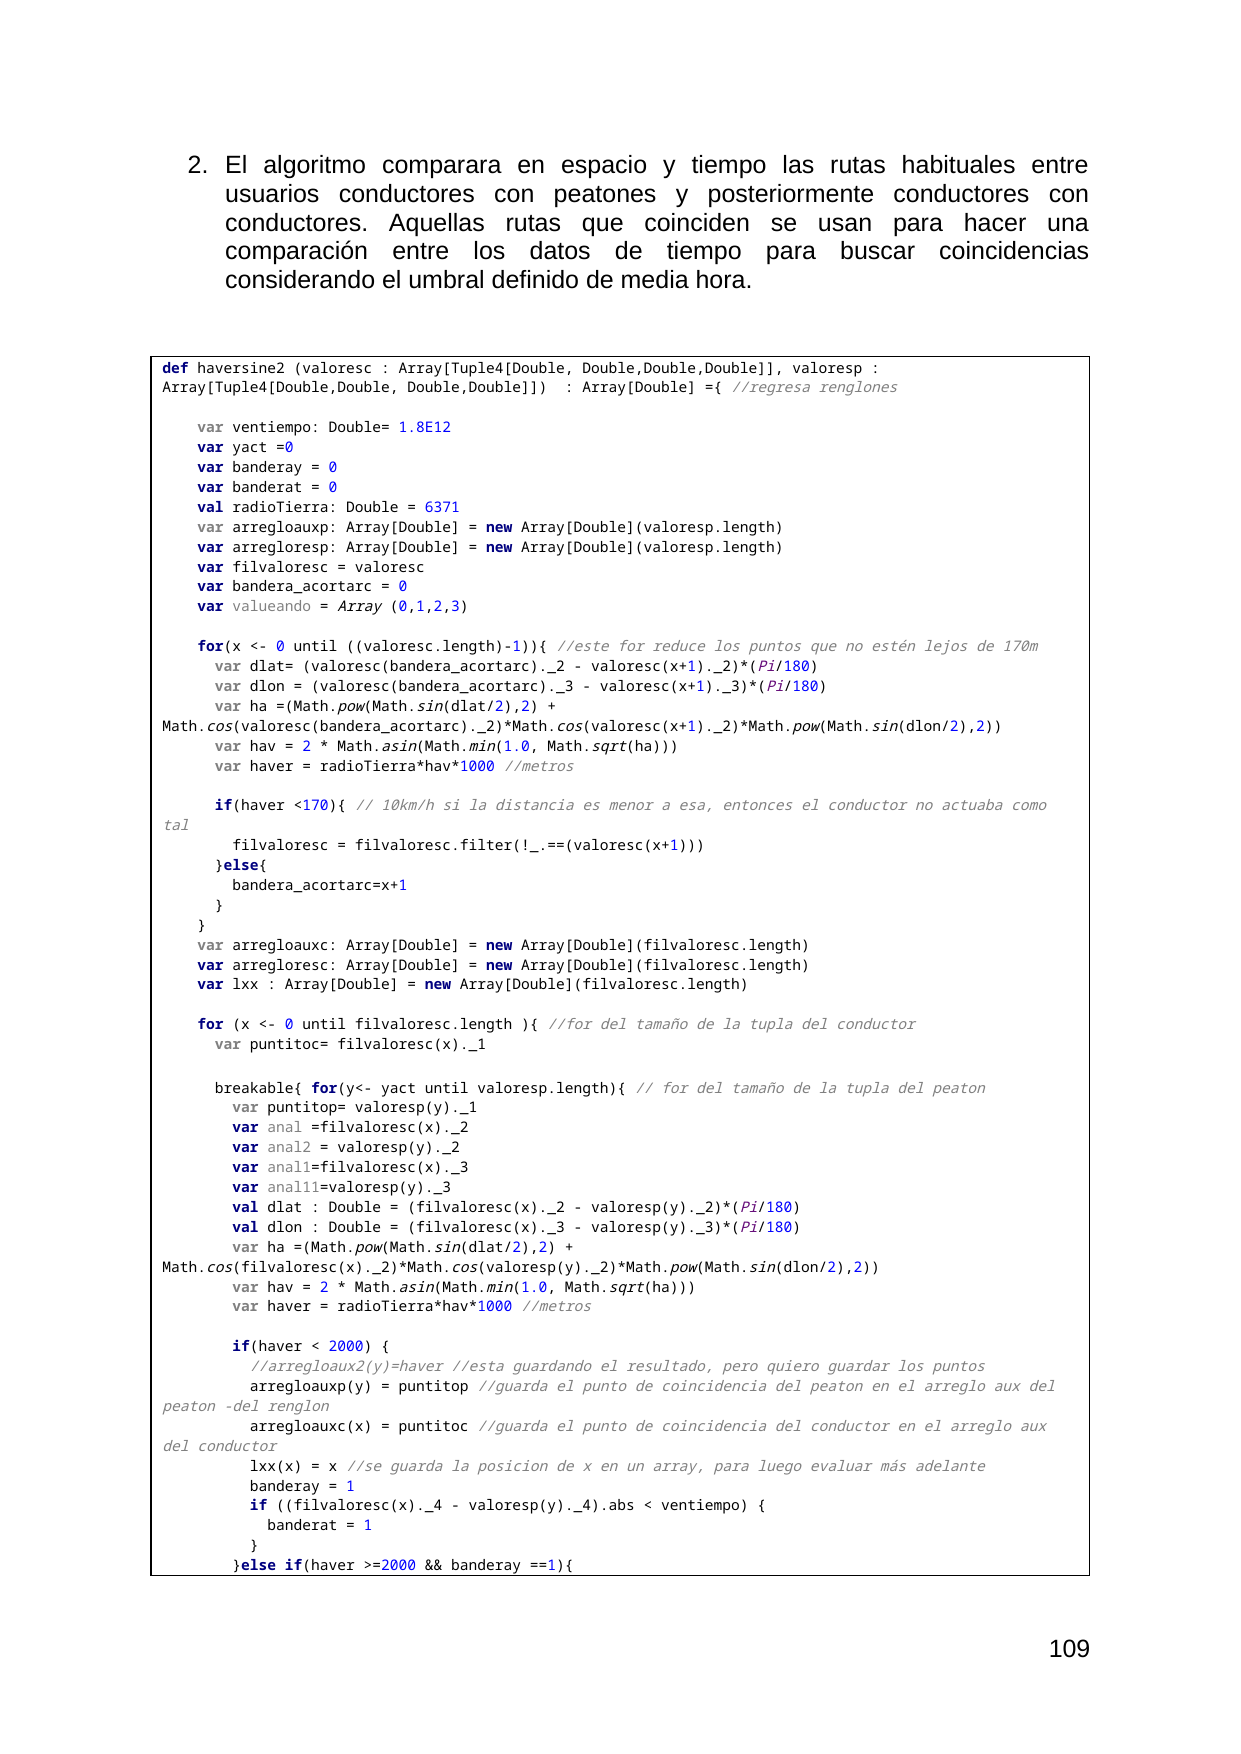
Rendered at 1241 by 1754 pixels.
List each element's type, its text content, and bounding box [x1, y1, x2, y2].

list El algoritmo comparara en espacio y tiempo las rutas habituales entre usuarios conductores con peatones y posteriormente conductores con conductores. Aquellas rutas que coinciden se usan para hacer una comparación entre los datos de tiempo para buscar coincidencias considerando el umbral definido de media hora. [187, 150, 1090, 294]
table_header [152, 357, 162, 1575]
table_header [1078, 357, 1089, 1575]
